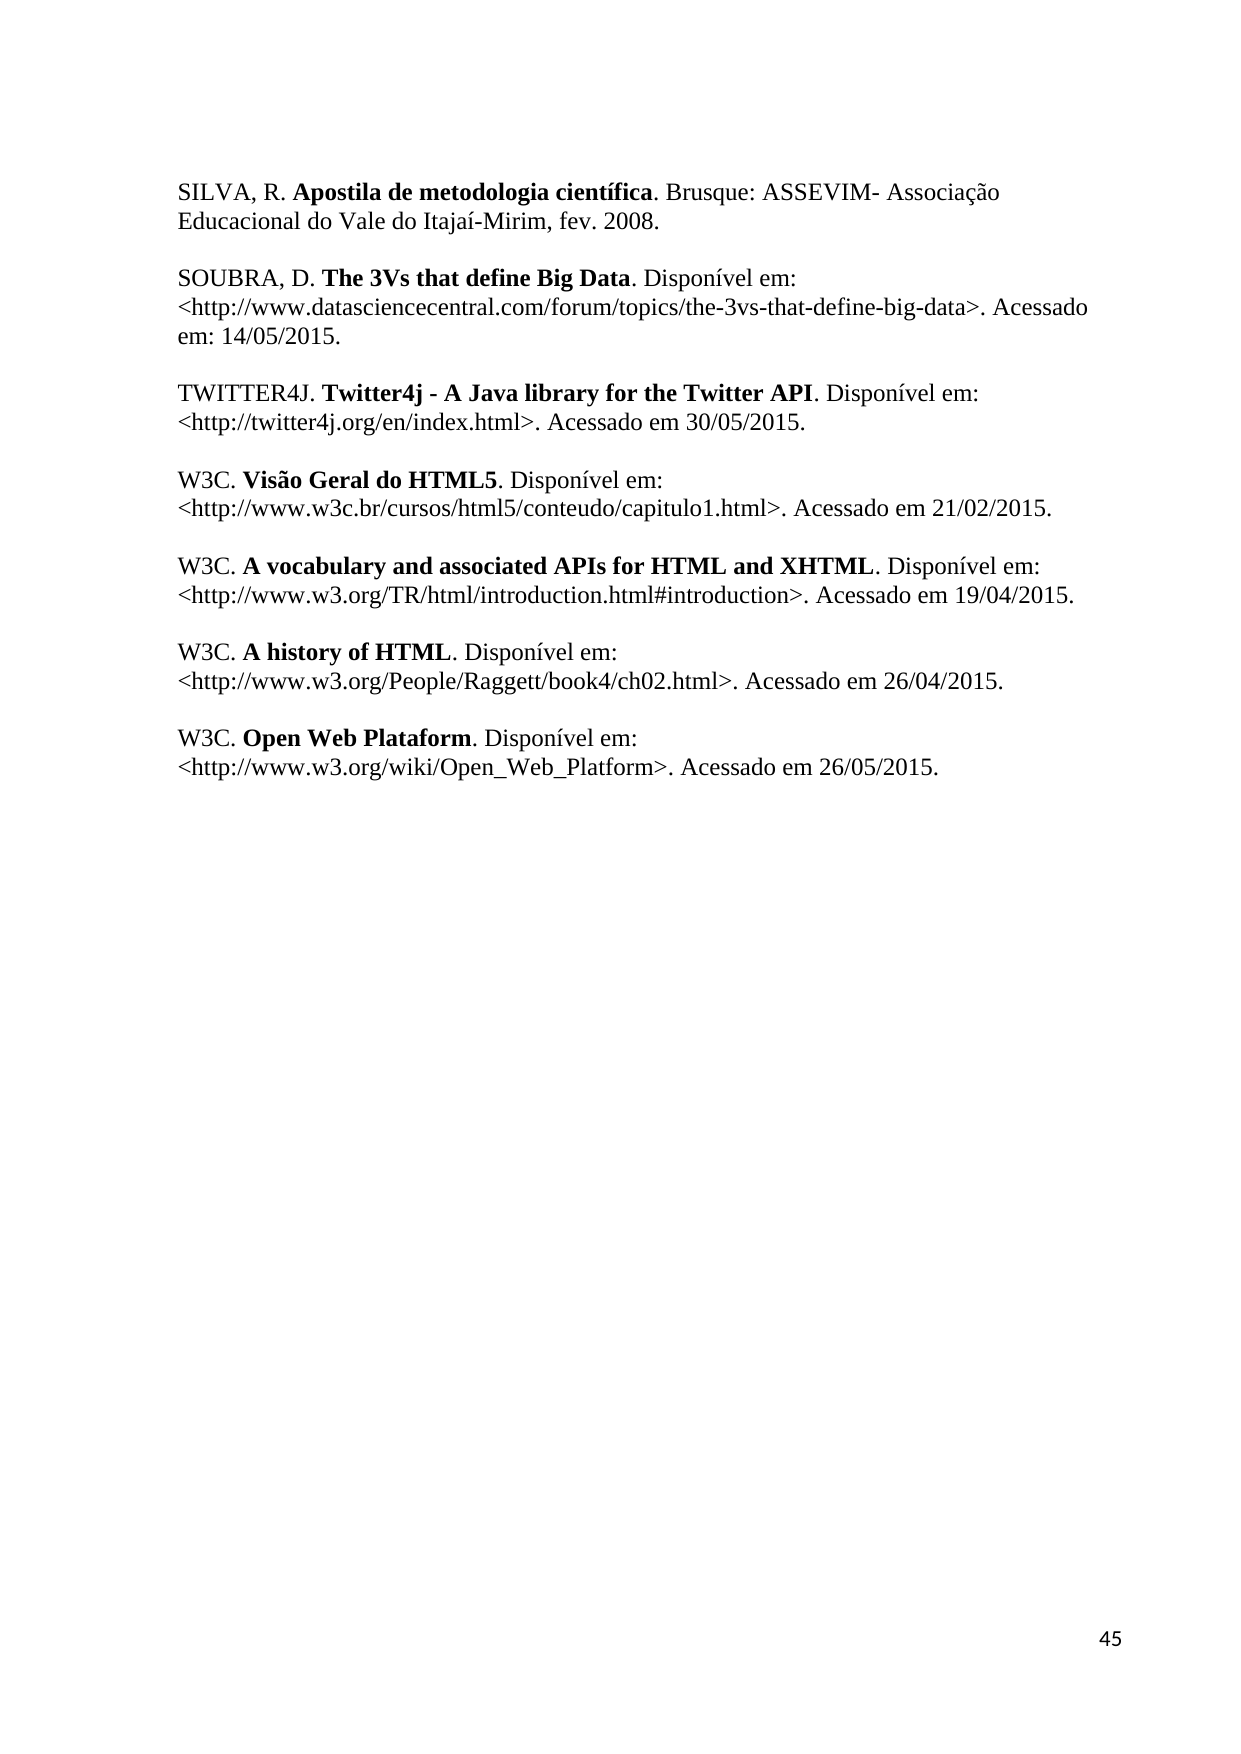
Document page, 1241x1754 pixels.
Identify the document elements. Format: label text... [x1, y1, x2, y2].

text W3C. A history of HTML. Disponível em: <http://www.w3.org/People/Raggett/book4/ch02.html>. Acessado em 26/04/2015. [177, 637, 1122, 695]
text W3C. Open Web Plataform. Disponível em: <http://www.w3.org/wiki/Open_Web_Platform>. Acessado em 26/05/2015. [177, 723, 1122, 781]
text SILVA, R. Apostila de metodologia científica. Brusque: ASSEVIM- Associação Educacional do Vale do Itajaí-Mirim, fev. 2008. [177, 177, 1122, 235]
text W3C. Visão Geral do HTML5. Disponível em: <http://www.w3c.br/cursos/html5/conteudo/capitulo1.html>. Acessado em 21/02/2015. [177, 465, 1122, 522]
text SOUBRA, D. The 3Vs that define Big Data. Disponível em: <http://www.datasciencecentral.com/forum/topics/the-3vs-that-define-big-data>. Acessado em: 14/05/2015. [177, 263, 1122, 350]
text W3C. A vocabulary and associated APIs for HTML and XHTML. Disponível em: <http://www.w3.org/TR/html/introduction.html#introduction>. Acessado em 19/04/2015. [177, 551, 1122, 608]
text TWITTER4J. Twitter4j - A Java library for the Twitter API. Disponível em: <http://twitter4j.org/en/index.html>. Acessado em 30/05/2015. [177, 378, 1122, 436]
